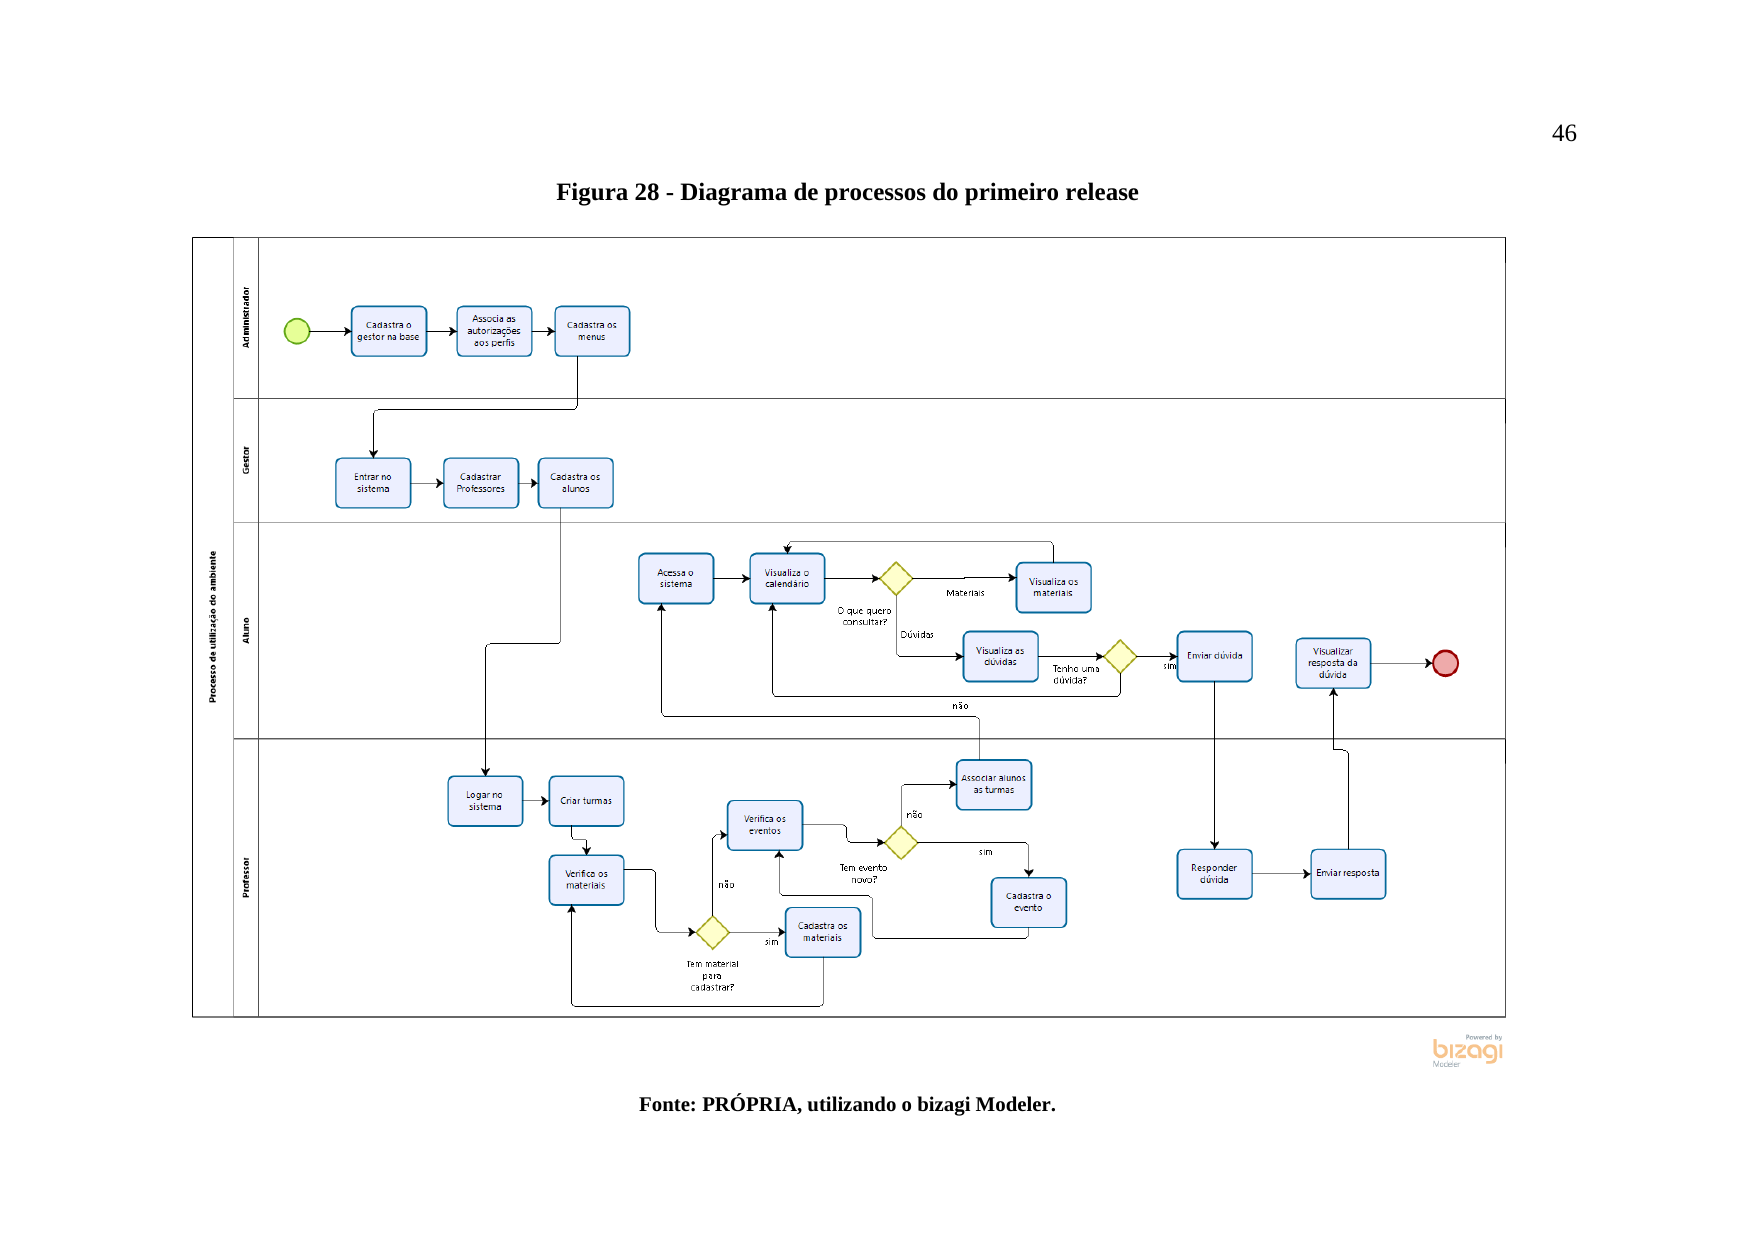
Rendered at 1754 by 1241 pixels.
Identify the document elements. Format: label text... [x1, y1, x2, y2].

picture [175, 220, 1521, 1093]
text Fonte: PRÓPRIA, utilizando o bizagi Modeler. [118, 1092, 1577, 1116]
